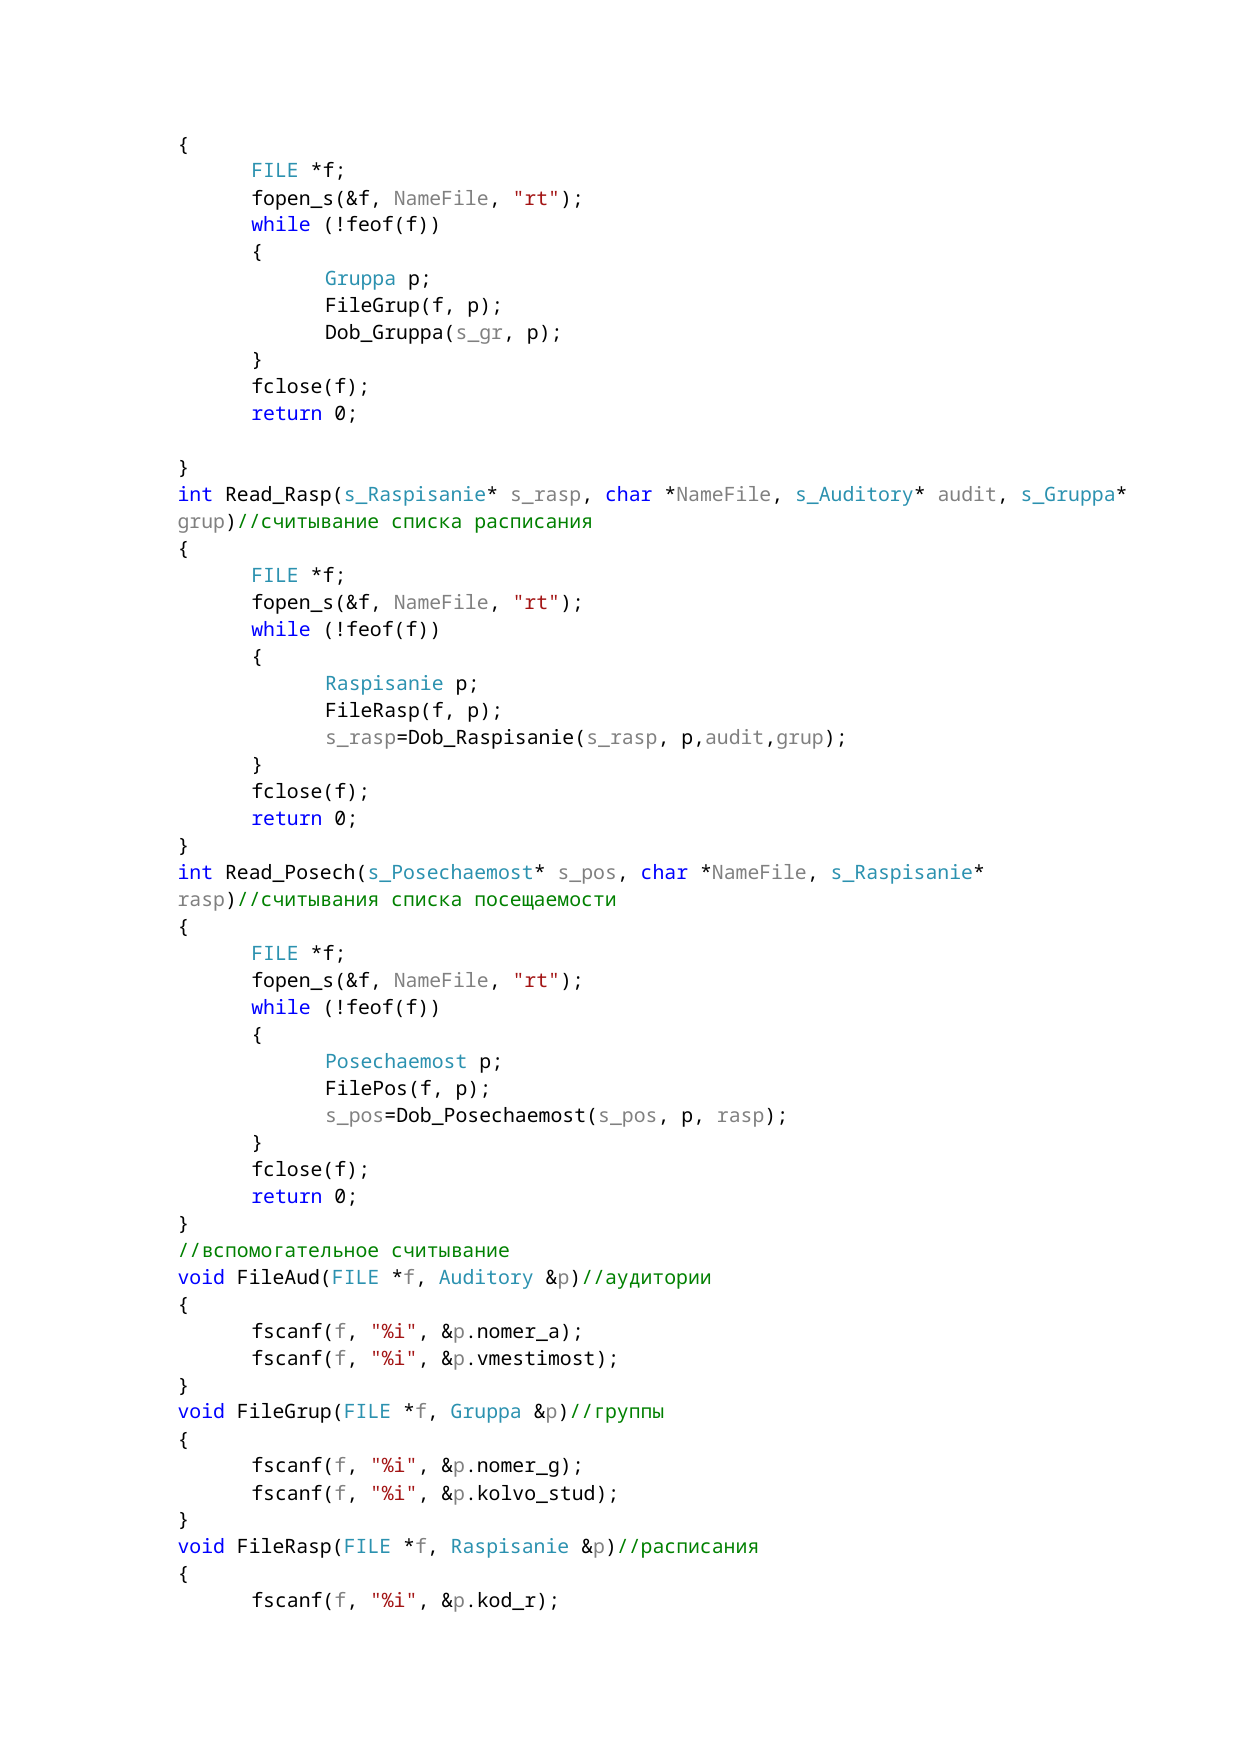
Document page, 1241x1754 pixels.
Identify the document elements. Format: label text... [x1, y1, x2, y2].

text FilePos(f, p); [177, 1074, 1152, 1101]
text { [177, 1020, 1152, 1047]
text fclose(f); [177, 1155, 1152, 1182]
text fopen_s(&f, NameFile, "rt"); [177, 588, 1152, 615]
text FileRasp(f, p); [177, 696, 1152, 723]
text fscanf(f, "%i", &p.vmestimost); [177, 1344, 1152, 1371]
text s_rasp=Dob_Raspisanie(s_rasp, p,audit,grup); [177, 723, 1152, 750]
text { [177, 238, 1152, 265]
text } [177, 1128, 1152, 1155]
text } [177, 346, 1152, 373]
text } [177, 453, 1152, 481]
text { [177, 1290, 1152, 1317]
text } [177, 1371, 1152, 1398]
text return 0; [177, 804, 1152, 831]
text fclose(f); [177, 777, 1152, 804]
text void FileGrup(FILE *f, Gruppa &p)//группы [177, 1398, 1152, 1425]
text return 0; [177, 1182, 1152, 1209]
text fscanf(f, "%i", &p.kolvo_stud); [177, 1479, 1152, 1506]
text return 0; [177, 399, 1152, 427]
text void FileAud(FILE *f, Auditory &p)//аудитории [177, 1263, 1152, 1290]
text } [177, 1209, 1152, 1236]
text int Read_Rasp(s_Raspisanie* s_rasp, char *NameFile, s_Auditory* audit, s_Gruppa* grup)//считывание списка расписания [177, 481, 1152, 534]
text } [177, 831, 1152, 858]
text fscanf(f, "%i", &p.kod_r); [177, 1587, 1152, 1614]
text { [177, 130, 1152, 157]
text fopen_s(&f, NameFile, "rt"); [177, 966, 1152, 993]
text fclose(f); [177, 373, 1152, 399]
text while (!feof(f)) [177, 211, 1152, 238]
text while (!feof(f)) [177, 615, 1152, 642]
text while (!feof(f)) [177, 993, 1152, 1020]
text { [177, 642, 1152, 669]
text fscanf(f, "%i", &p.nomer_a); [177, 1317, 1152, 1344]
text FILE *f; [177, 561, 1152, 588]
text void FileRasp(FILE *f, Raspisanie &p)//расписания [177, 1533, 1152, 1560]
text Raspisanie p; [177, 669, 1152, 696]
text s_pos=Dob_Posechaemost(s_pos, p, rasp); [177, 1101, 1152, 1128]
text //вспомогательное считывание [177, 1236, 1152, 1263]
text Dob_Gruppa(s_gr, p); [177, 319, 1152, 346]
text Posechaemost p; [177, 1047, 1152, 1074]
text } [177, 750, 1152, 777]
text { [177, 1425, 1152, 1452]
text } [177, 1506, 1152, 1533]
text FILE *f; [177, 157, 1152, 184]
text { [177, 1560, 1152, 1587]
text FileGrup(f, p); [177, 292, 1152, 319]
text int Read_Posech(s_Posechaemost* s_pos, char *NameFile, s_Raspisanie* rasp)//считывания списка посещаемости [177, 858, 1152, 912]
text fopen_s(&f, NameFile, "rt"); [177, 184, 1152, 211]
text { [177, 912, 1152, 939]
text fscanf(f, "%i", &p.nomer_g); [177, 1452, 1152, 1479]
text { [177, 534, 1152, 561]
text FILE *f; [177, 939, 1152, 966]
text Gruppa p; [177, 265, 1152, 292]
